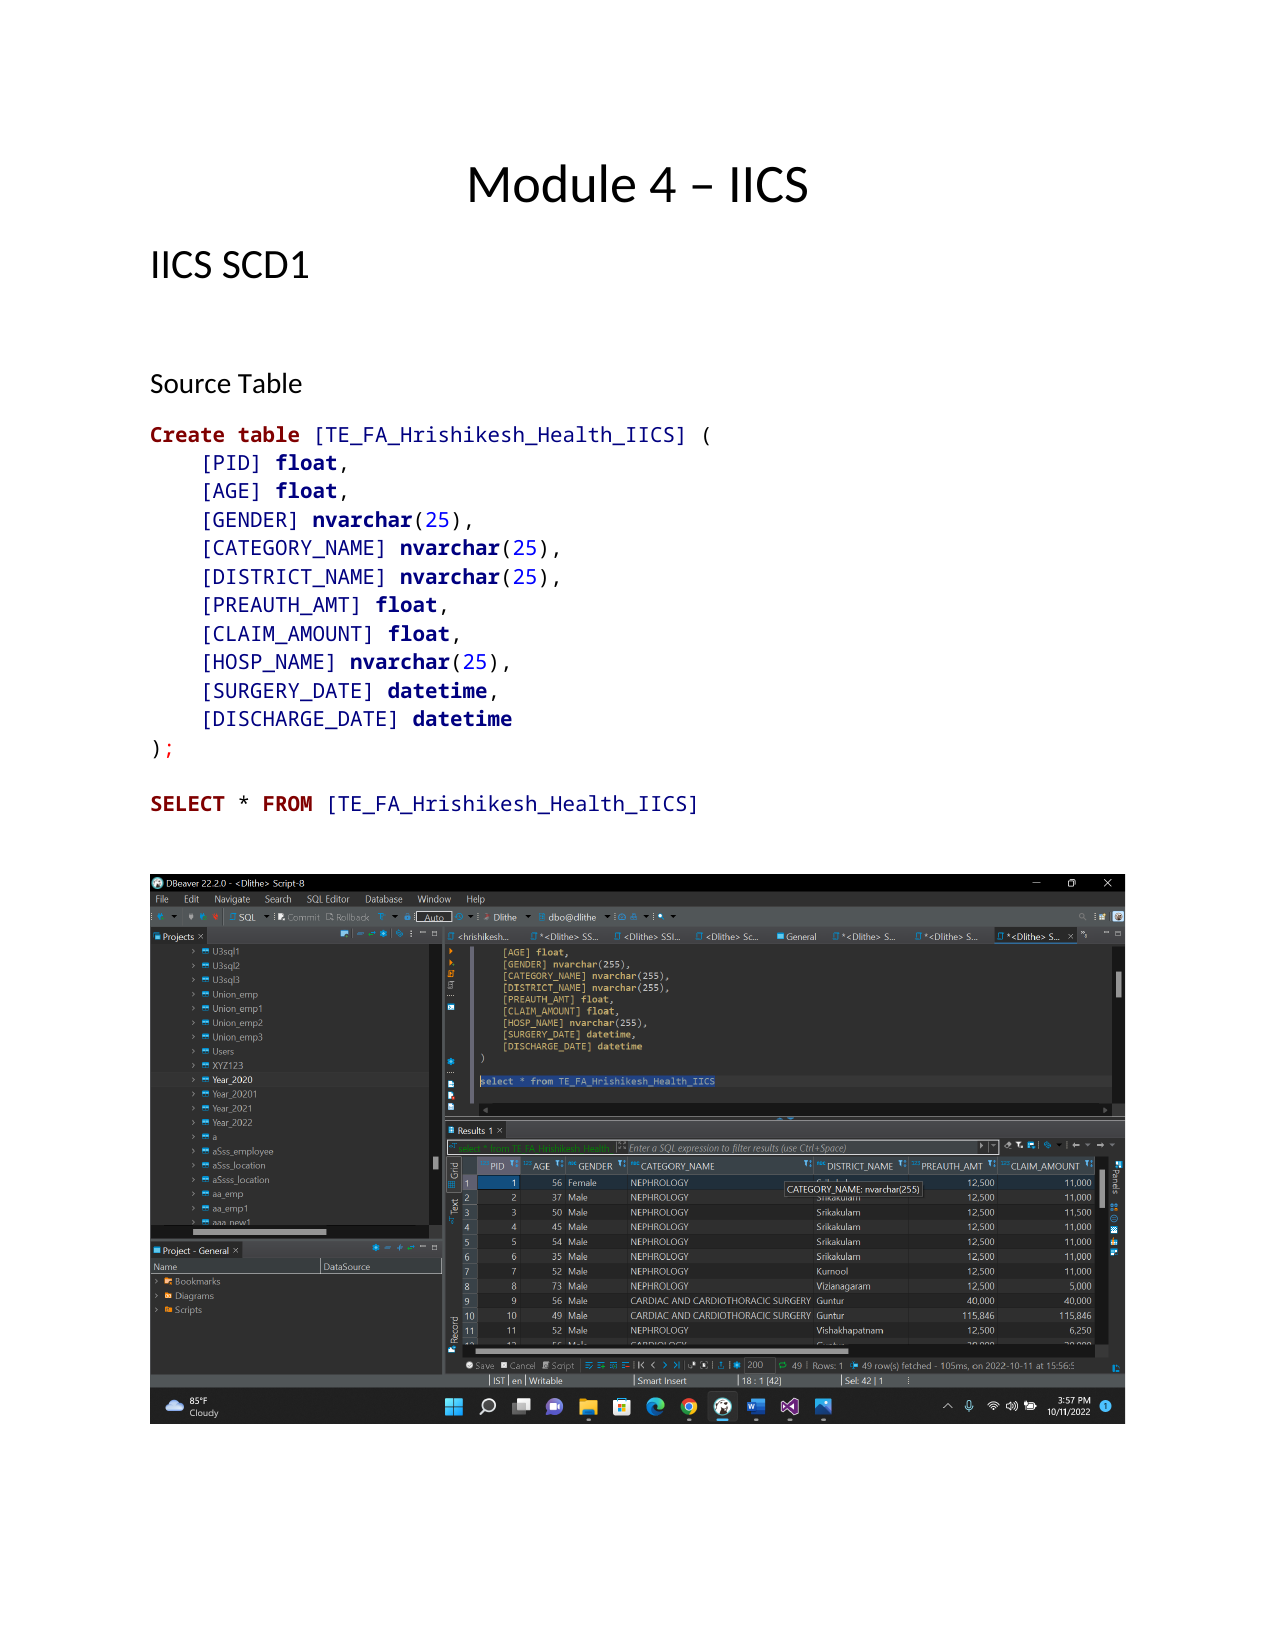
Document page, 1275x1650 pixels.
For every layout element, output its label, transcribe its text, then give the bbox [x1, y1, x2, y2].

text [PREAUTH_AMT] float, [150, 590, 1125, 619]
text [HOSP_NAME] nvarchar(25), [150, 647, 1125, 676]
text [DISCHARGE_DATE] datetime [150, 704, 1125, 733]
text Source Table [150, 365, 1125, 400]
text [CLAIM_AMOUNT] float, [150, 619, 1125, 647]
text Create table [TE_FA_Hrishikesh_Health_IICS] ( [150, 420, 1125, 448]
text [SURGERY_DATE] datetime, [150, 676, 1125, 704]
text Module 4 – IICS [150, 150, 1125, 216]
text SELECT * FROM [TE_FA_Hrishikesh_Health_IICS] [150, 789, 1125, 818]
picture [150, 874, 1125, 1424]
text [GENDER] nvarchar(25), [150, 505, 1125, 533]
text [AGE] float, [150, 477, 1125, 505]
text ); [150, 733, 1125, 761]
text IICS SCD1 [150, 238, 1125, 289]
text [PID] float, [150, 448, 1125, 477]
text [DISTRICT_NAME] nvarchar(25), [150, 562, 1125, 590]
text [CATEGORY_NAME] nvarchar(25), [150, 533, 1125, 562]
